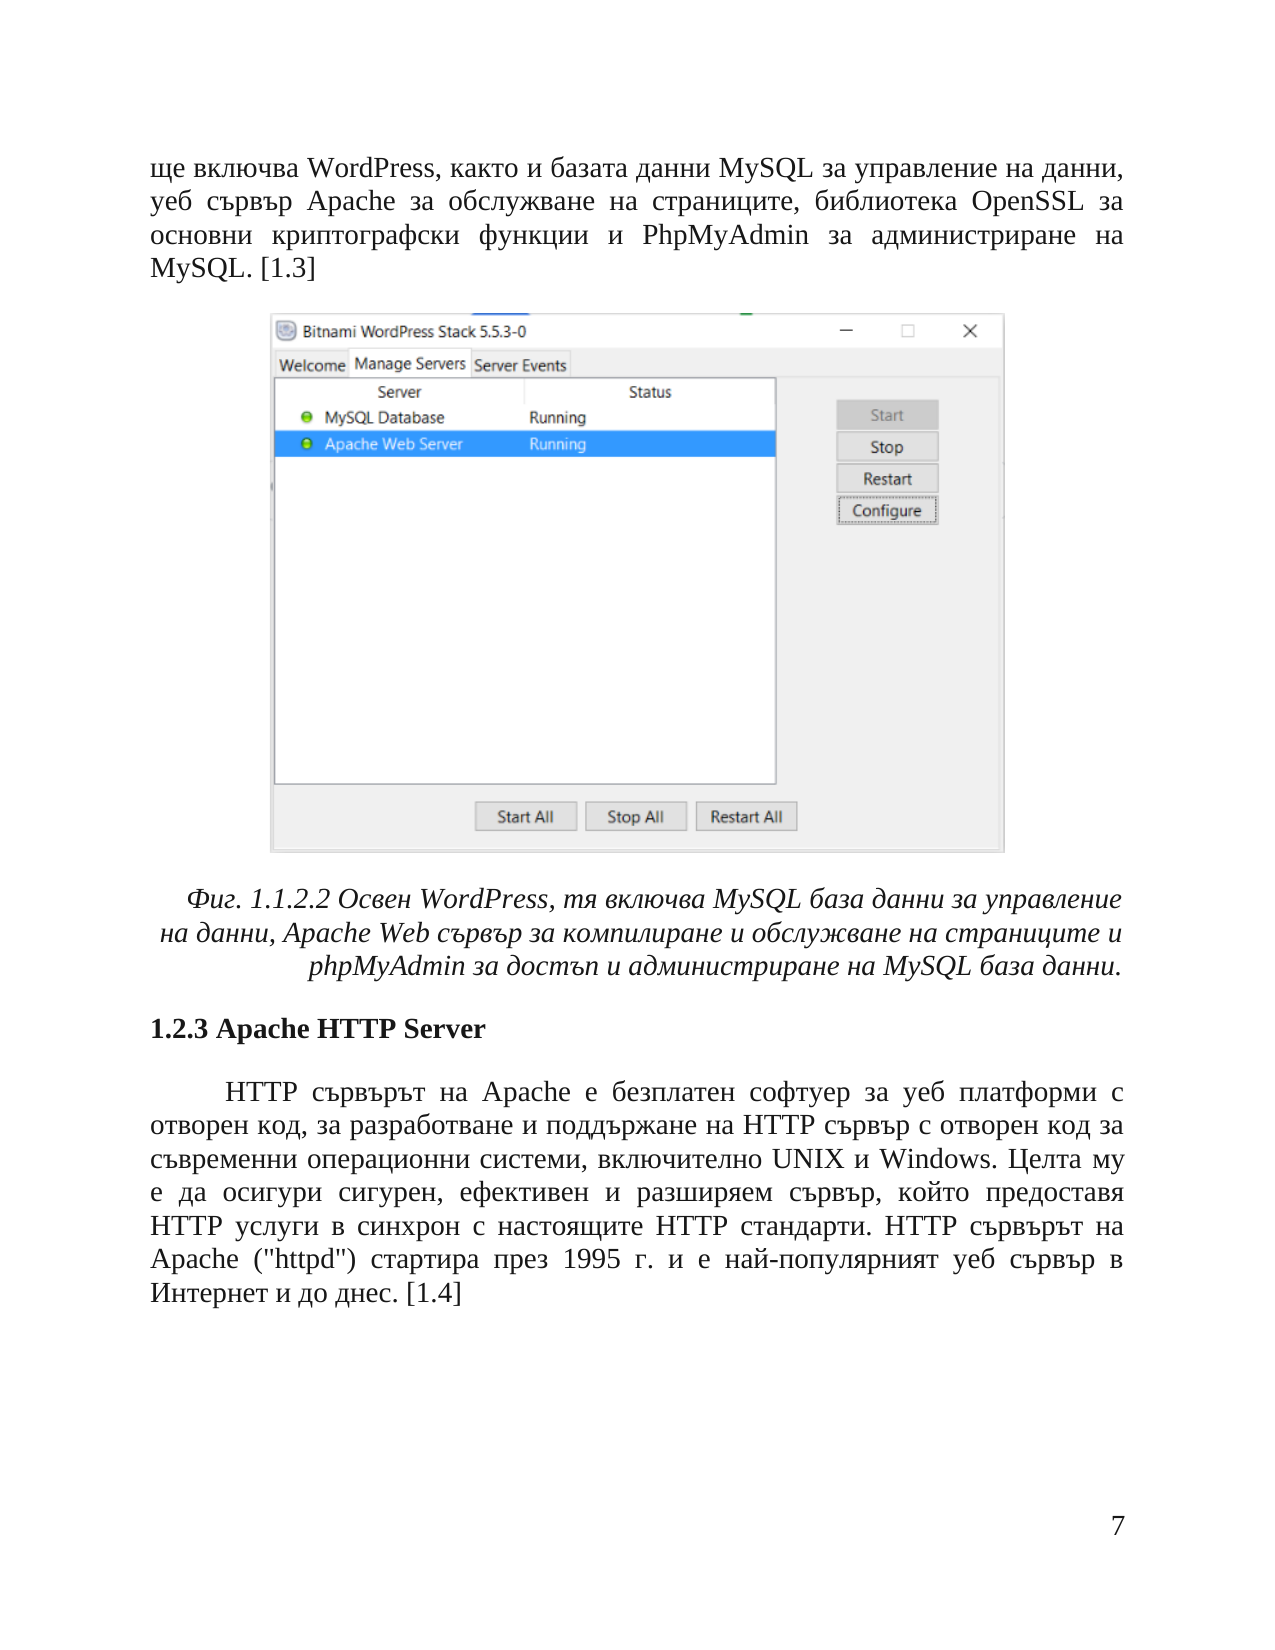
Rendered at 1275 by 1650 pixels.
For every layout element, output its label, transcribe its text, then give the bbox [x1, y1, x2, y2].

text 1.2.3 Apache HTTP Server [150, 1011, 1125, 1045]
text Фиг. 1.1.2.2 Освен WordPress, тя включва MySQL база данни за управление на данни, Apache Web сървър за компилиране и обслужване на страниците и phpMyAdmin за достъп и администриране на MySQL база данни. [150, 881, 1125, 982]
text HTTP сървърът на Apache е безплатен софтуер за уеб платформи с отворен код, за разработване и поддържане на HTTP сървър с отворен код за съвременни операционни системи, включително UNIX и Windows. Целта му е да осигури сигурен, ефективен и разширяем сървър, който предоставя HTTP услуги в синхрон с настоящите HTTP стандарти. HTTP сървърът на Apache ("httpd") стартира през 1995 г. и е най-популярният уеб сървър в Интернет и до днес. [1.4] [150, 1074, 1125, 1309]
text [150, 150, 1125, 284]
picture [269, 313, 1005, 853]
